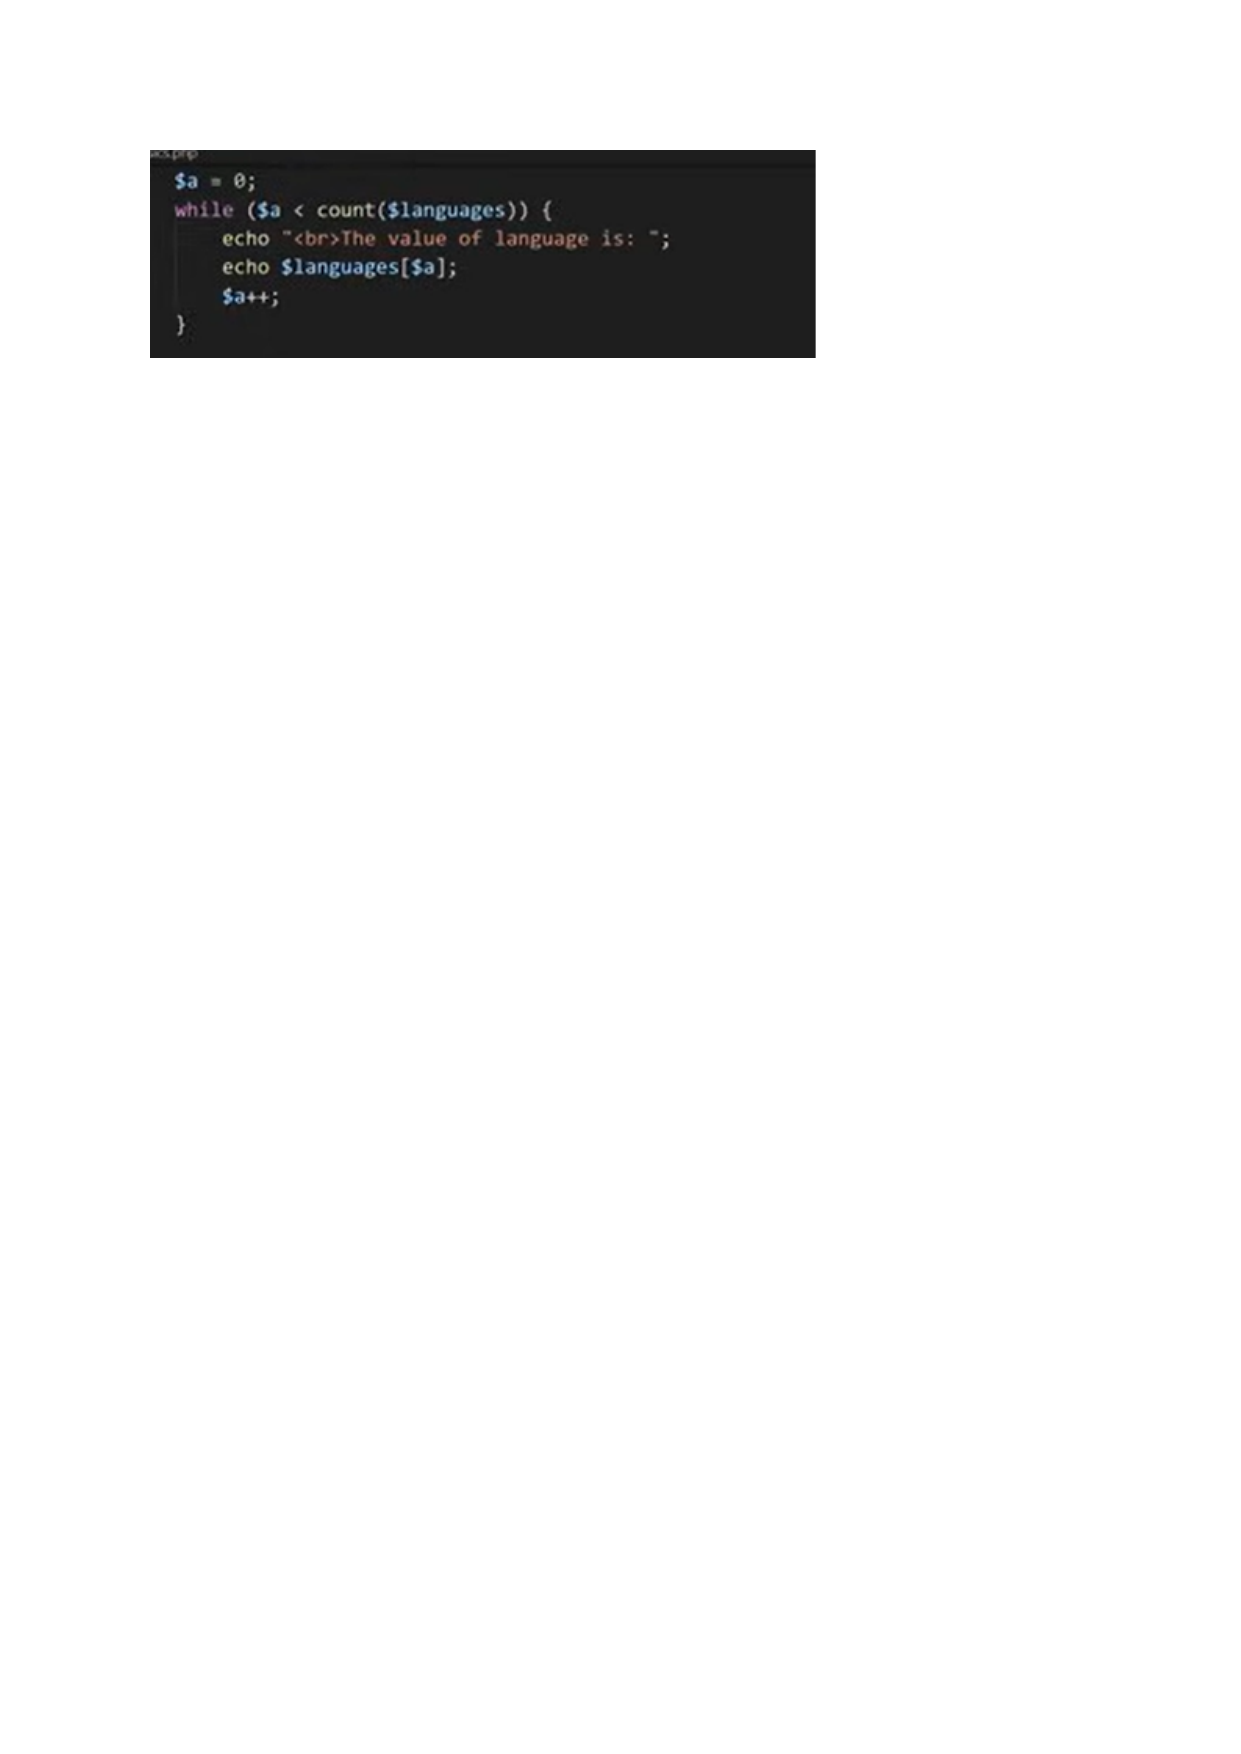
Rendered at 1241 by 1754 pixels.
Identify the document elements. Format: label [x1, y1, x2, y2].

picture [150, 150, 816, 358]
